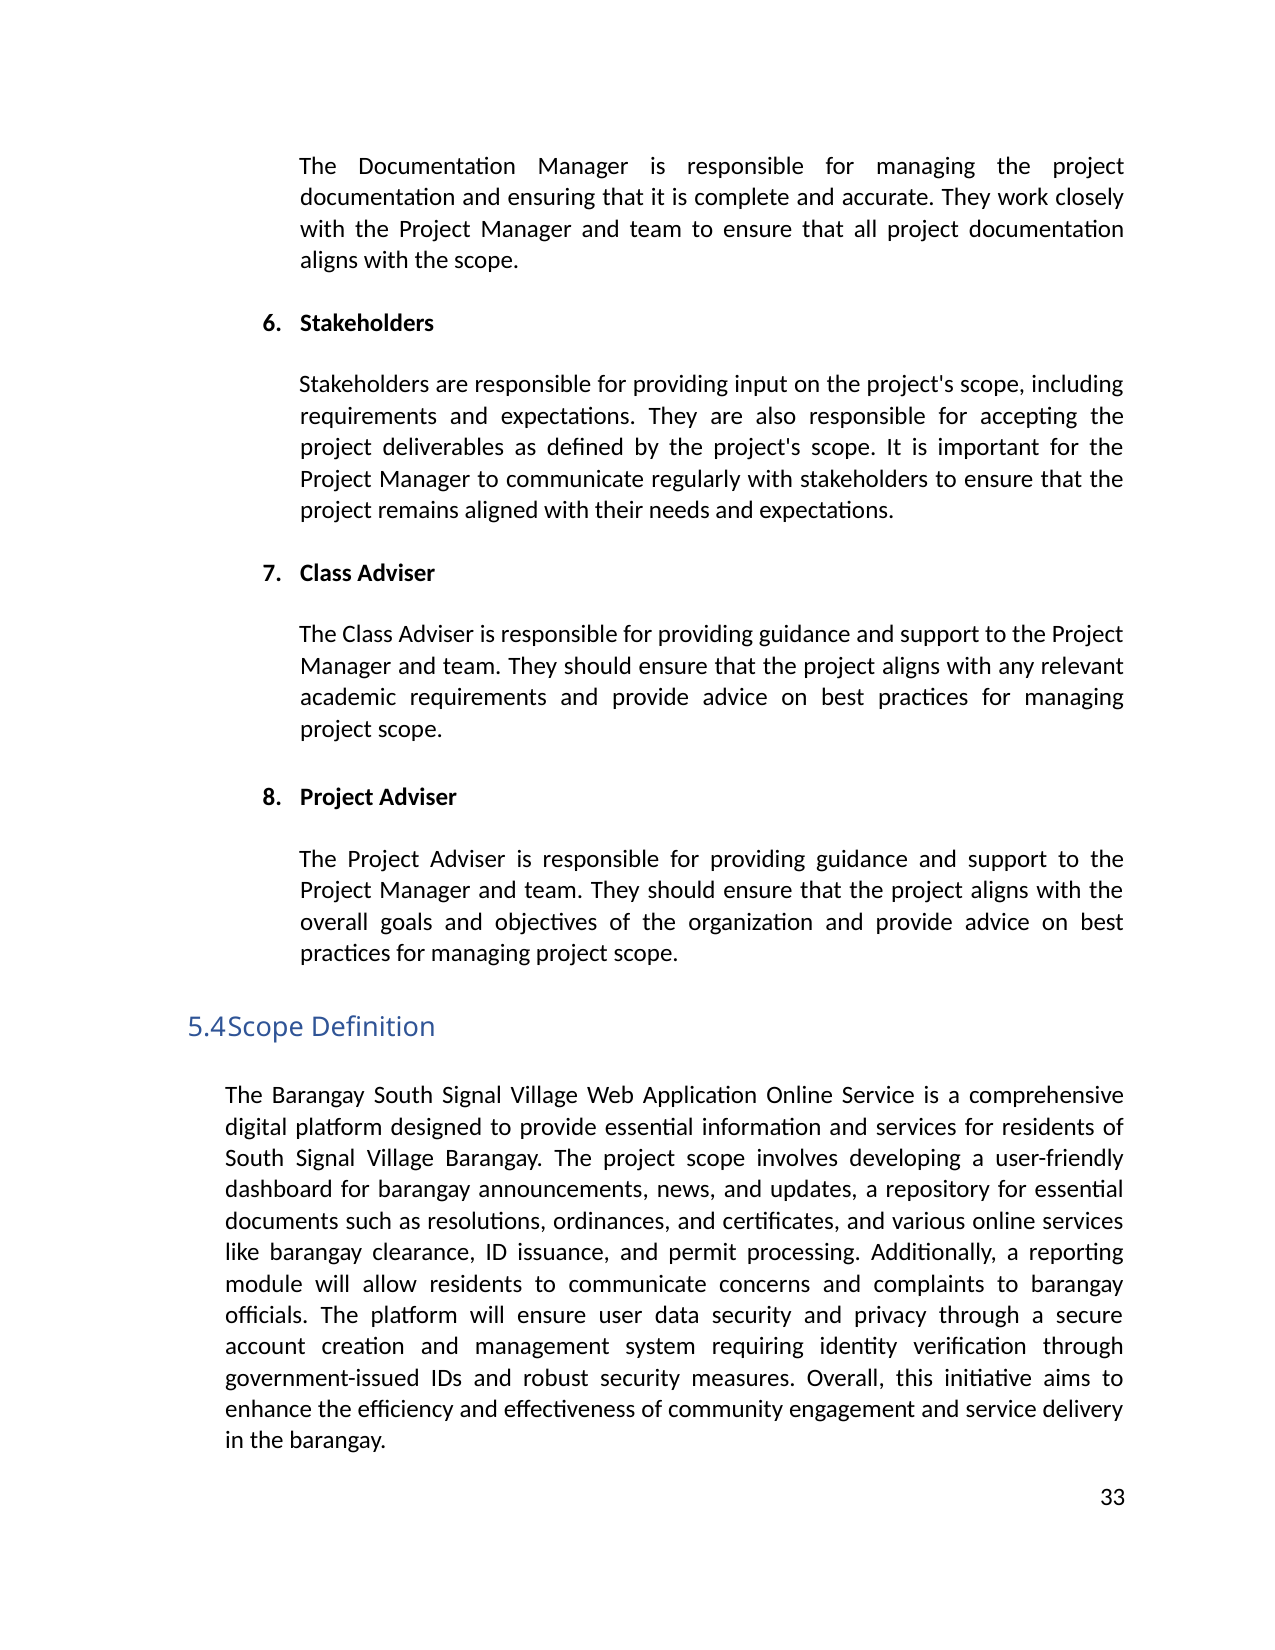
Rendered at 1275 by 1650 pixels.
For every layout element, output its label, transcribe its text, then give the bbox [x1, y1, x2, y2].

subtitle Scope Definition [187, 1007, 1125, 1044]
list The Class Adviser is responsible for providing guidance and support to the Project Manager and team. They should ensure that the project aligns with any relevant academic requirements and provide advice on best practices for managing project scope. [299, 619, 1125, 743]
list Stakeholders [262, 307, 1125, 337]
list Project Adviser [262, 781, 1125, 812]
list The Documentation Manager is responsible for managing the project documentation and ensuring that it is complete and accurate. They work closely with the Project Manager and team to ensure that all project documentation aligns with the scope. [299, 150, 1125, 274]
list Class Adviser [262, 557, 1125, 587]
list Stakeholders are responsible for providing input on the project's scope, including requirements and expectations. They are also responsible for accepting the project deliverables as defined by the project's scope. It is important for the Project Manager to communicate regularly with stakeholders to ensure that the project remains aligned with their needs and expectations. [299, 369, 1125, 524]
list The Project Adviser is responsible for providing guidance and support to the Project Manager and team. They should ensure that the project aligns with the overall goals and objectives of the organization and provide advice on best practices for managing project scope. [299, 843, 1125, 968]
text The Barangay South Signal Village Web Application Online Service is a comprehensive digital platform designed to provide essential information and services for residents of South Signal Village Barangay. The project scope involves developing a user-friendly dashboard for barangay announcements, news, and updates, a repository for essential documents such as resolutions, ordinances, and certificates, and various online services like barangay clearance, ID issuance, and permit processing. Additionally, a reporting module will allow residents to communicate concerns and complaints to barangay officials. The platform will ensure user data security and privacy through a secure account creation and management system requiring identity verification through government-issued IDs and robust security measures. Overall, this initiative aims to enhance the efficiency and effectiveness of community engagement and service delivery in the barangay. [225, 1079, 1125, 1455]
